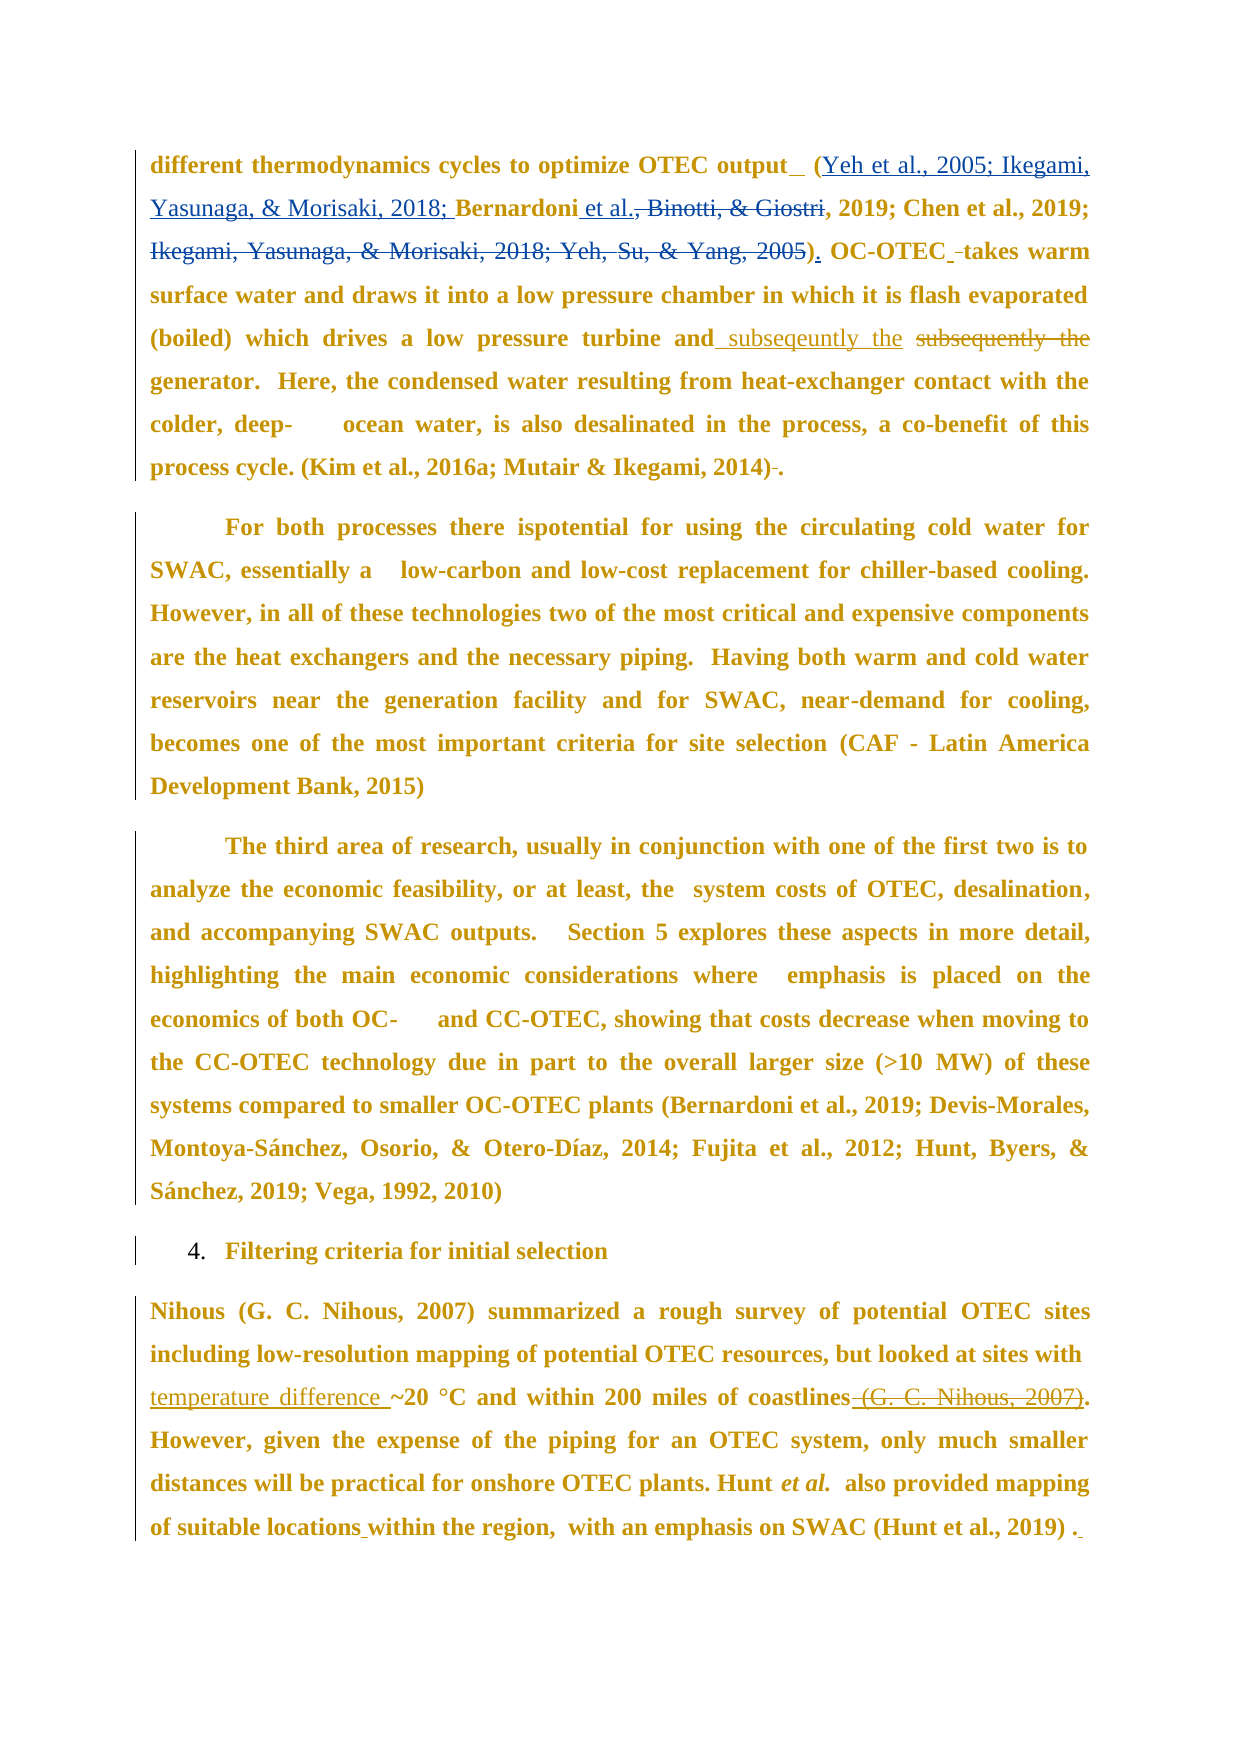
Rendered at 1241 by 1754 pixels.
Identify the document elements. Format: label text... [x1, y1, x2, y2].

list Filtering criteria for initial selection [187, 1236, 1090, 1265]
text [150, 150, 1090, 481]
text The third area of research, usually in conjunction with one of the first two is to analyze the economic feasibility, or at least, the system costs of OTEC, desalination and accompanying SWAC outputs. Section 5 explores these aspects in more detail, highlighting the main economic considerations where emphasis is on the economics of both OC and CC-OTEC, showing that costs decrease when moving to the CC-OTEC technology due in part to the overall larger size (>10MW) of these systems compared to smaller OC-OTEC plants (Bernardoni et al., 2019; Devis-Morales, Montoya-Sánchez, Osorio, & Otero-Díaz, 2014; Fujita et al., 2012; Hunt, Byers, & Sánchez, 2019; Vega, 1992, 2010) [150, 831, 1090, 1205]
text Nihous (G. C. Nihous, 2007) summarized a rough survey of potential OTEC sites including low-resolution mapping of potential OTEC resources, but looked at sites with ~20 °C and within 200 miles of coastlines. However, given the expense of the piping for an OTEC system, only much smaller distances will be practical for onshore OTEC plants. Hunt et al. also provided mapping of suitable locationswithin the region, with an emphasis on SWAC (Hunt et al., 2019) . [150, 1296, 1090, 1541]
text For both processes there potential for using the circulating cold water for SWAC, essentially a low-carbon and low-cost replacement for chiller-based cooling. n all of these technologies two of the most critical and expensive components are the heat exchangers and the necessary piping. Having both warm and cold water reservoirs near the generation facility and for SWAC, neardemand for cooling, becomes one of the most important criteria for site selection (CAF - Latin America Development Bank, 2015) [150, 512, 1090, 800]
